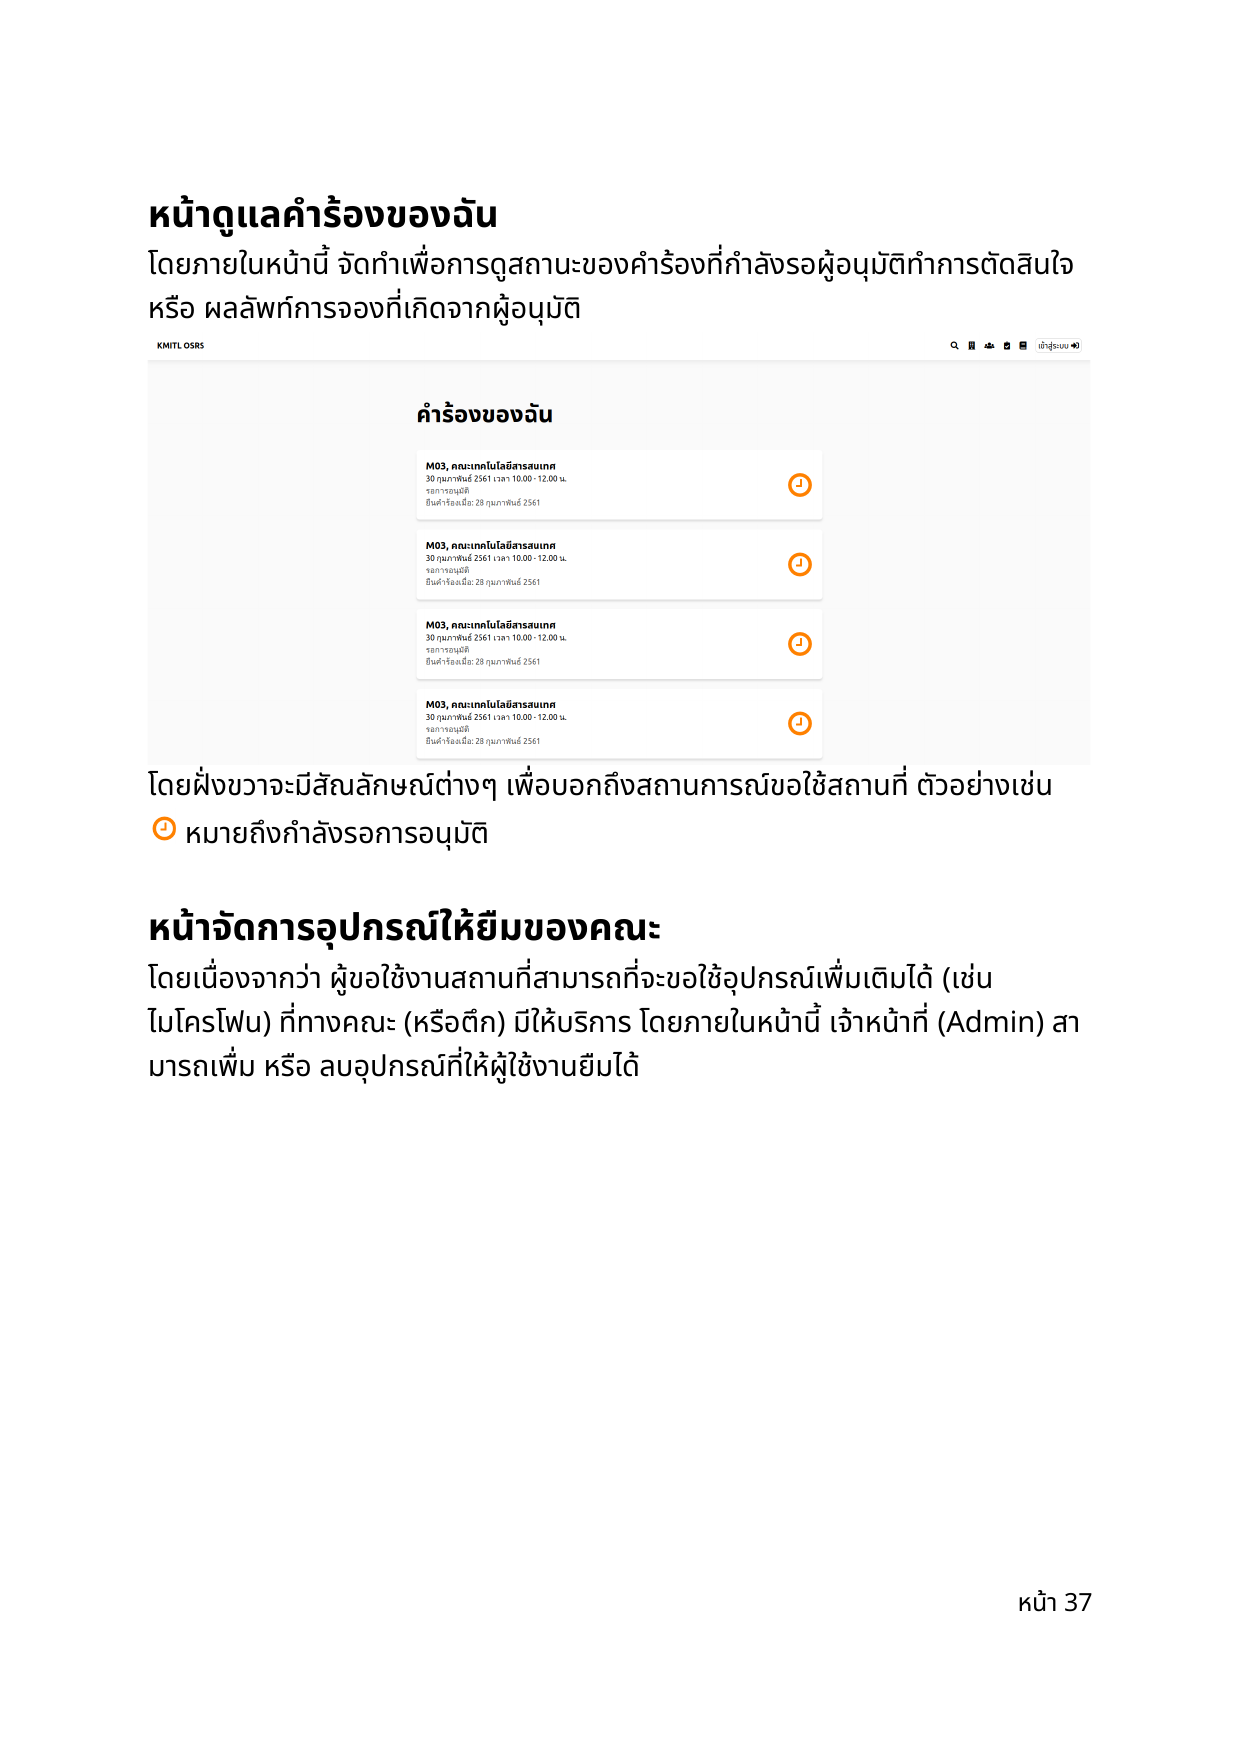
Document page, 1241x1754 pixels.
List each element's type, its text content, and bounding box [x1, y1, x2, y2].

subtitle หน้าจัดการอุปกรณ์ให้ยืมของคณะ [148, 900, 1092, 957]
picture [147, 808, 185, 844]
text โดยฝั่งขวาจะมีสัณลักษณ์ต่างๆ เพื่อบอกถึงสถานการณ์ขอใช้สถานที่ ตัวอย่างเช่น หมายถึงกำลังรอการอนุมัติ [148, 764, 1092, 856]
text โดยเนื่องจากว่า ผู้ขอใช้งานสถานที่สามารถที่จะขอใช้อุปกรณ์เพื่มเติมได้ (เช่น ไมโครโฟน) ที่ทางคณะ (หรือตึก) มีให้บริการ โดยภายในหน้านี้ เจ้าหน้าที่ (Admin) สามารถเพื่ม หรือ ลบอุปกรณ์ที่ให้ผู้ใช้งานยืมได้ [148, 957, 1092, 1089]
subtitle หน้าดูแลคำร้องของฉัน [148, 187, 1092, 244]
picture [147, 332, 1091, 765]
